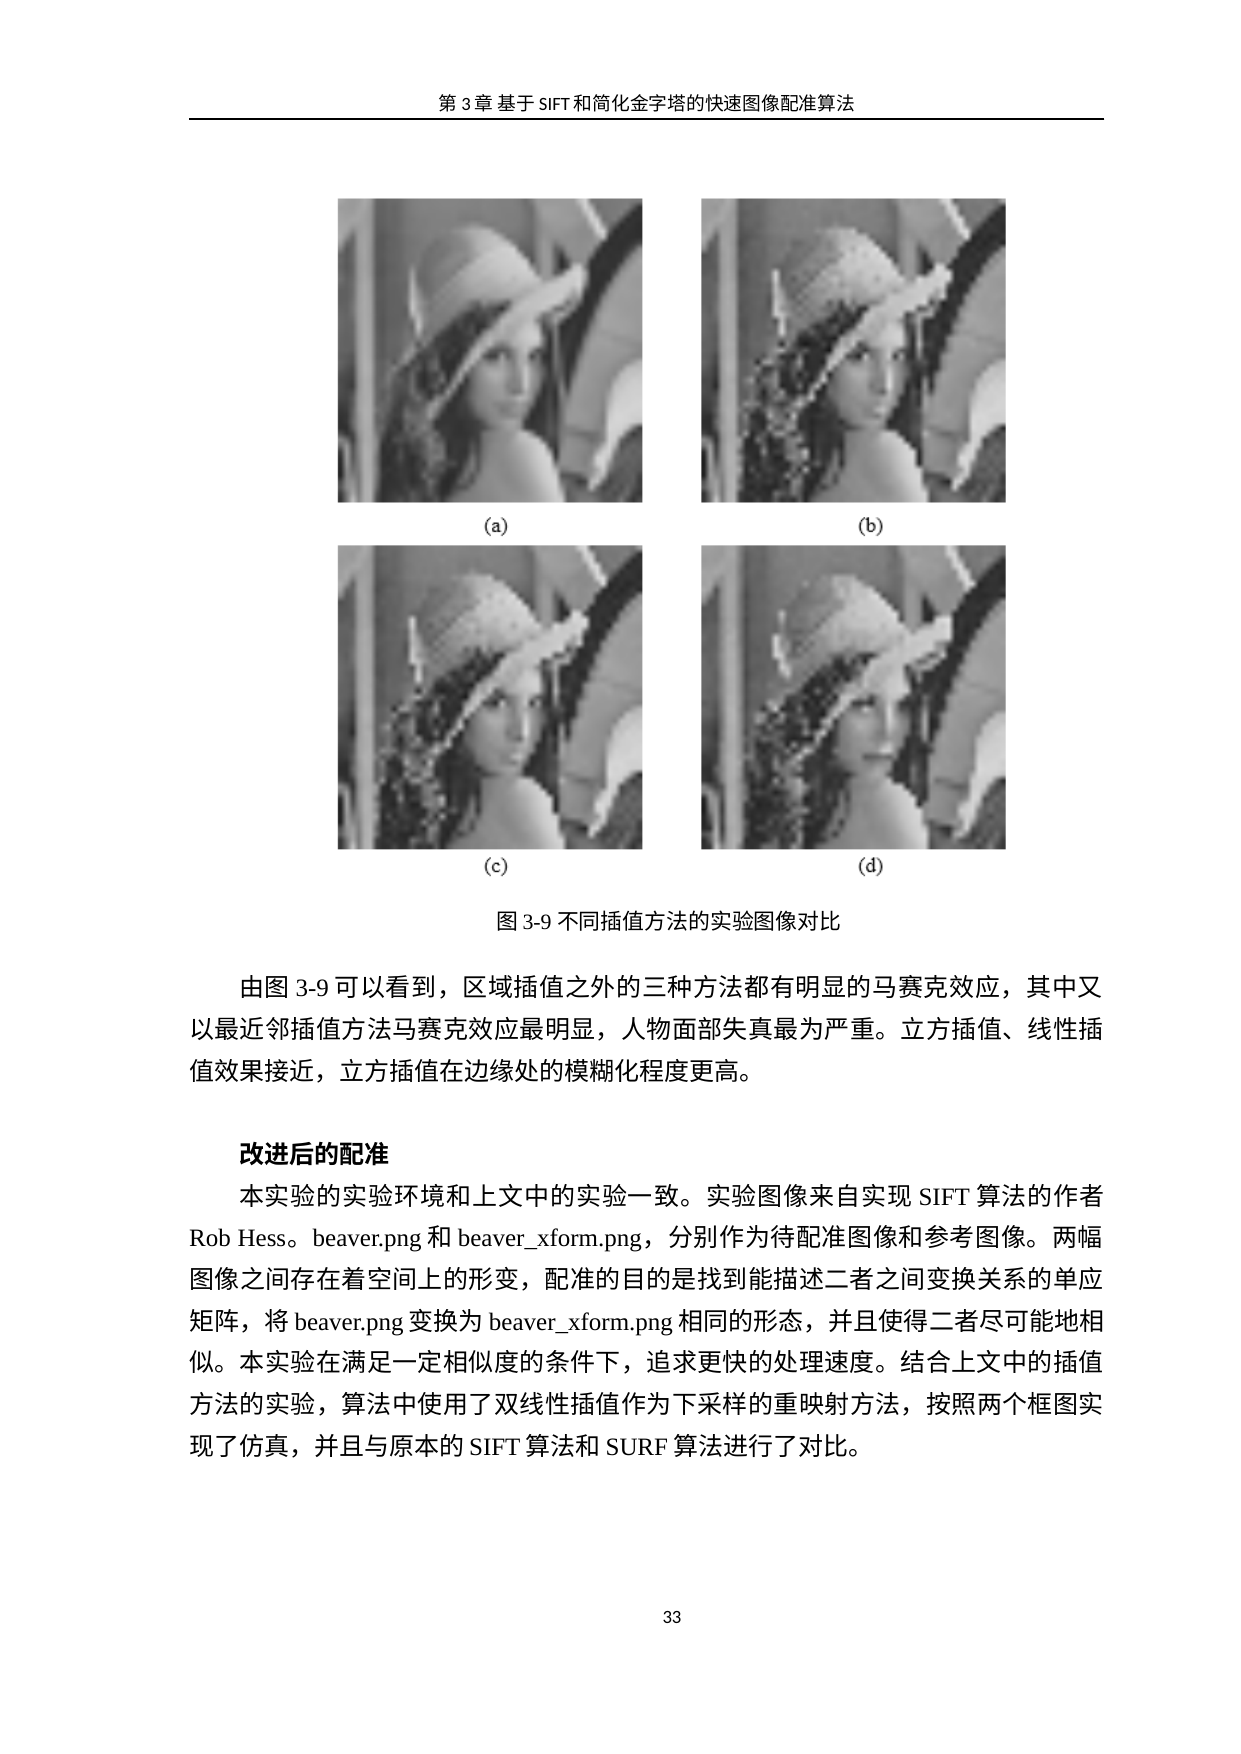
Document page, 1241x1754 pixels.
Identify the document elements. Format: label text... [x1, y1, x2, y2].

text 由图3-9可以看到，区域插值之外的三种方法都有明显的马赛克效应，其中又以最近邻插值方法马赛克效应最明显，人物面部失真最为严重。立方插值、线性插值效果接近，立方插值在边缘处的模糊化程度更高。 [189, 963, 1104, 1088]
subtitle 图3-9 不同插值方法的实验图像对比 [189, 909, 1104, 934]
text 改进后的配准 [189, 1130, 1104, 1172]
text 本实验的实验环境和上文中的实验一致。实验图像来自实现SIFT算法的作者Rob Hess。beaver.png和beaver_xform.png，分别作为待配准图像和参考图像。两幅图像之间存在着空间上的形变，配准的目的是找到能描述二者之间变换关系的单应矩阵，将beaver.png变换为beaver_xform.png相同的形态，并且使得二者尽可能地相似。本实验在满足一定相似度的条件下，追求更快的处理速度。结合上文中的插值方法的实验，算法中使用了双线性插值作为下采样的重映射方法，按照两个框图实现了仿真，并且与原本的SIFT算法和SURF算法进行了对比。 [189, 1172, 1104, 1463]
